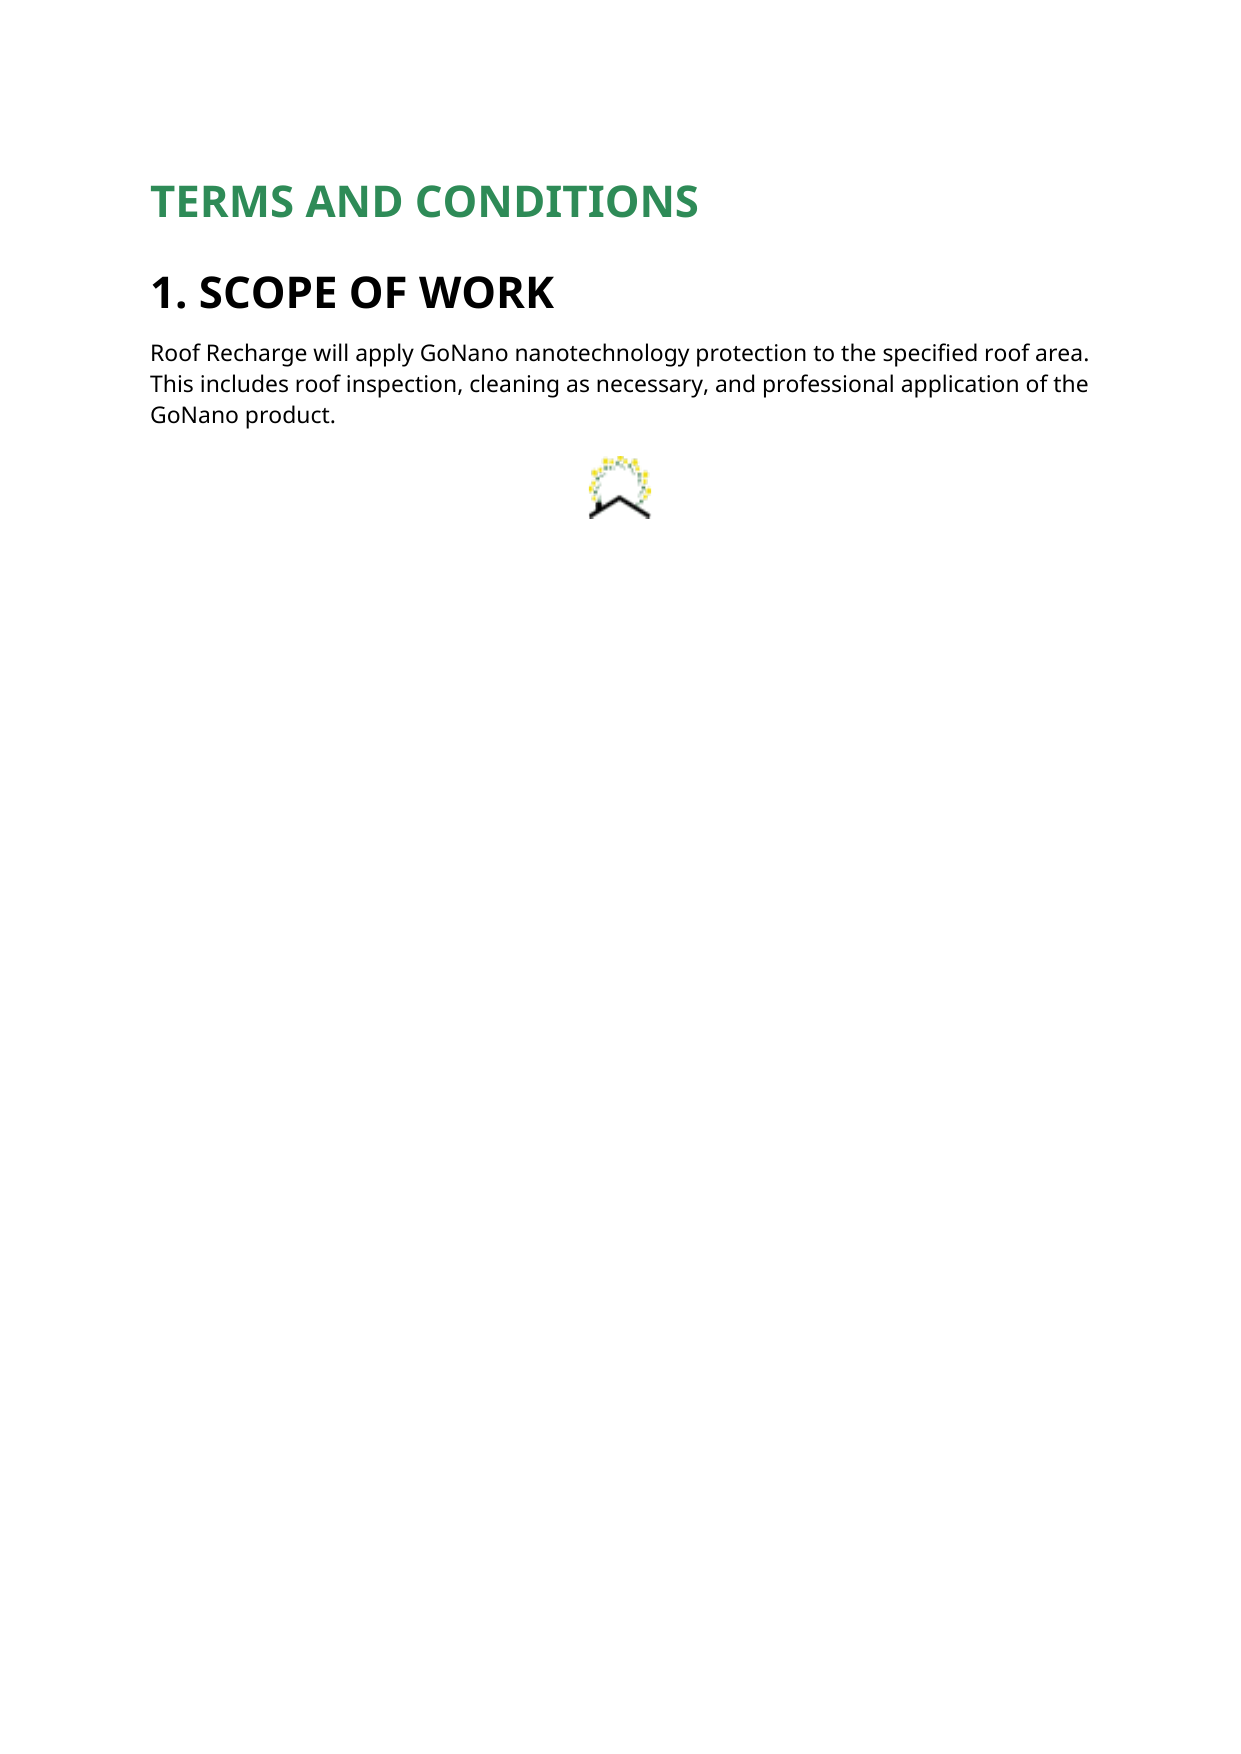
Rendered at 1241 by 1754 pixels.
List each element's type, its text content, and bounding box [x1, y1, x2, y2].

text Roof Recharge will apply GoNano nanotechnology protection to the specified roof area. This includes roof inspection, cleaning as necessary, and professional application of the GoNano product. [150, 337, 1090, 431]
picture [588, 456, 652, 519]
text 1. SCOPE OF WORK [150, 262, 1090, 321]
text TERMS AND CONDITIONS [150, 171, 1090, 230]
